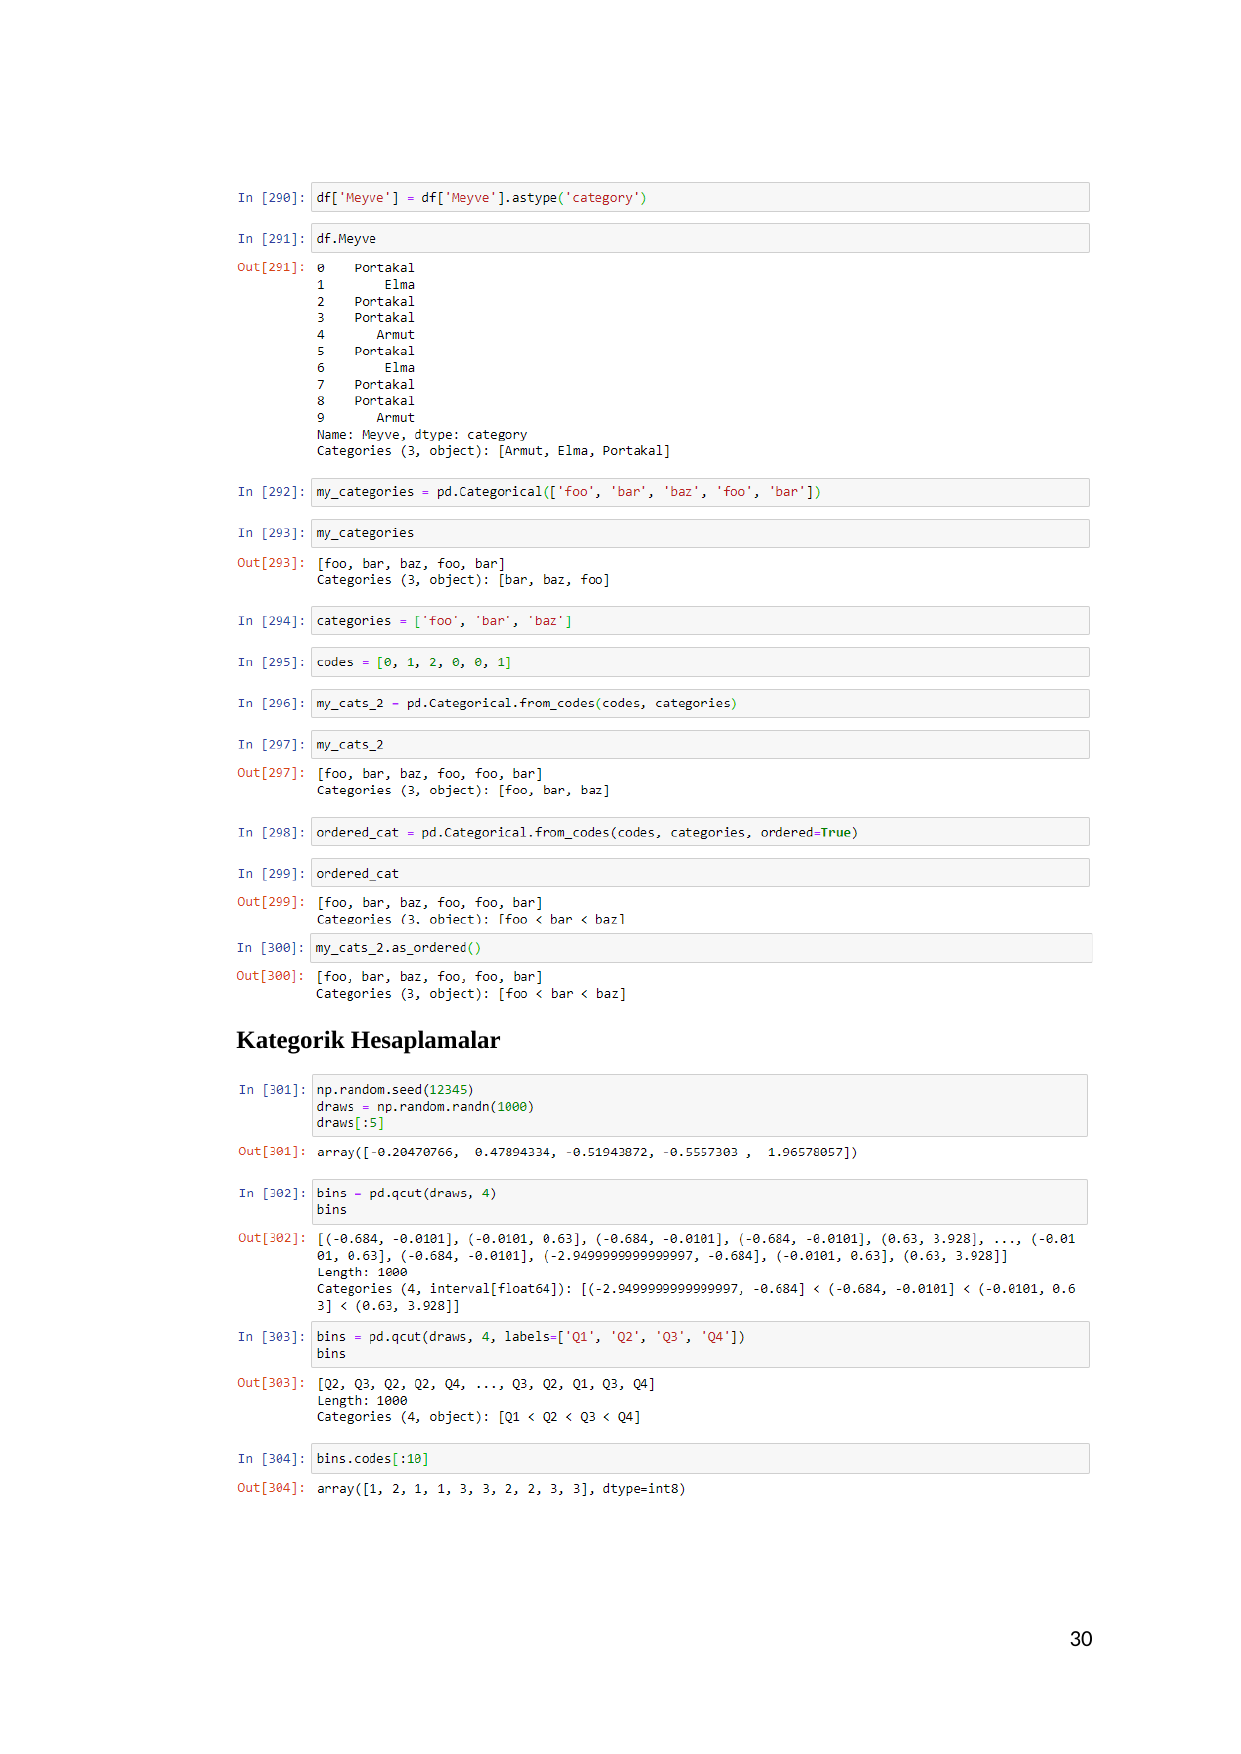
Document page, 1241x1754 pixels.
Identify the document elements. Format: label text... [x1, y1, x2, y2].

picture [236, 1316, 1091, 1499]
text Kategorik Hesaplamalar [236, 1025, 1092, 1053]
picture [236, 1072, 1091, 1315]
picture [236, 926, 1093, 1006]
picture [236, 177, 1091, 924]
